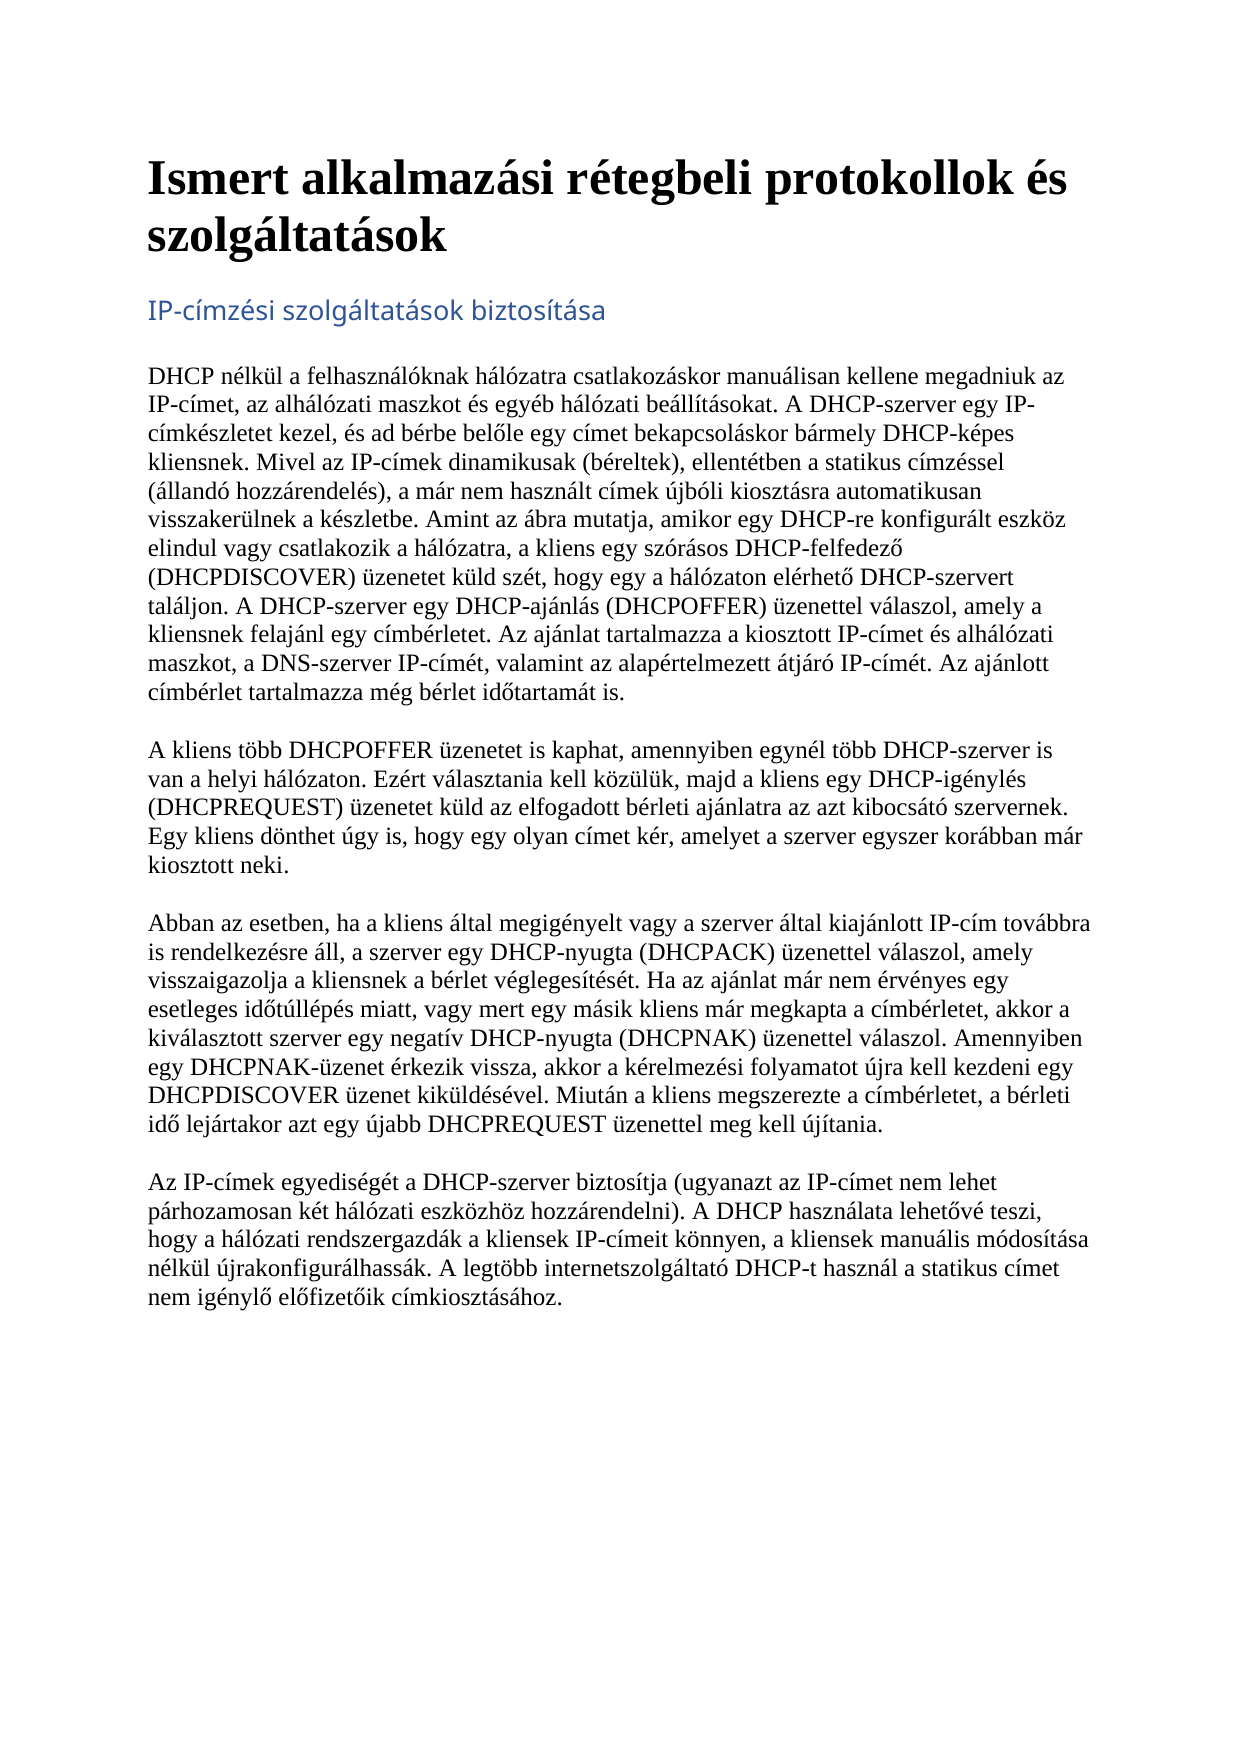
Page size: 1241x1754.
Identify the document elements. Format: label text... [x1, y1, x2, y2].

subtitle Ismert alkalmazási rétegbeli protokollok és szolgáltatások [148, 148, 1093, 263]
text Abban az esetben, ha a kliens által megigényelt vagy a szerver által kiajánlott IP-cím továbbra is rendelkezésre áll, a szerver egy DHCP-nyugta (DHCPACK) üzenettel válaszol, amely visszaigazolja a kliensnek a bérlet véglegesítését. Ha az ajánlat már nem érvényes egy esetleges időtúllépés miatt, vagy mert egy másik kliens már megkapta a címbérletet, akkor a kiválasztott szerver egy negatív DHCP-nyugta (DHCPNAK) üzenettel válaszol. Amennyiben egy DHCPNAK-üzenet érkezik vissza, akkor a kérelmezési folyamatot újra kell kezdeni egy DHCPDISCOVER üzenet kiküldésével. Miután a kliens megszerezte a címbérletet, a bérleti idő lejártakor azt egy újabb DHCPREQUEST üzenettel meg kell újítania. [148, 908, 1093, 1138]
text DHCP nélkül a felhasználóknak hálózatra csatlakozáskor manuálisan kellene megadniuk az IP-címet, az alhálózati maszkot és egyéb hálózati beállításokat. A DHCP-szerver egy IP-címkészletet kezel, és ad bérbe belőle egy címet bekapcsoláskor bármely DHCP-képes kliensnek. Mivel az IP-címek dinamikusak (béreltek), ellentétben a statikus címzéssel (állandó hozzárendelés), a már nem használt címek újbóli kiosztásra automatikusan visszakerülnek a készletbe. Amint az ábra mutatja, amikor egy DHCP-re konfigurált eszköz elindul vagy csatlakozik a hálózatra, a kliens egy szórásos DHCP-felfedező (DHCPDISCOVER) üzenetet küld szét, hogy egy a hálózaton elérhető DHCP-szervert találjon. A DHCP-szerver egy DHCP-ajánlás (DHCPOFFER) üzenettel válaszol, amely a kliensnek felajánl egy címbérletet. Az ajánlat tartalmazza a kiosztott IP-címet és alhálózati maszkot, a DNS-szerver IP-címét, valamint az alapértelmezett átjáró IP-címét. Az ajánlott címbérlet tartalmazza még bérlet időtartamát is. [148, 361, 1093, 706]
text A kliens több DHCPOFFER üzenetet is kaphat, amennyiben egynél több DHCP-szerver is van a helyi hálózaton. Ezért választania kell közülük, majd a kliens egy DHCP-igénylés (DHCPREQUEST) üzenetet küld az elfogadott bérleti ajánlatra az azt kibocsátó szervernek. Egy kliens dönthet úgy is, hogy egy olyan címet kér, amelyet a szerver egyszer korábban már kiosztott neki. [148, 735, 1093, 879]
subtitle IP-címzési szolgáltatások biztosítása [148, 292, 1093, 329]
text Az IP-címek egyediségét a DHCP-szerver biztosítja (ugyanazt az IP-címet nem lehet párhozamosan két hálózati eszközhöz hozzárendelni). A DHCP használata lehetővé teszi, hogy a hálózati rendszergazdák a kliensek IP-címeit könnyen, a kliensek manuális módosítása nélkül újrakonfigurálhassák. A legtöbb internetszolgáltató DHCP-t használ a statikus címet nem igénylő előfizetőik címkiosztásához. [148, 1167, 1093, 1311]
